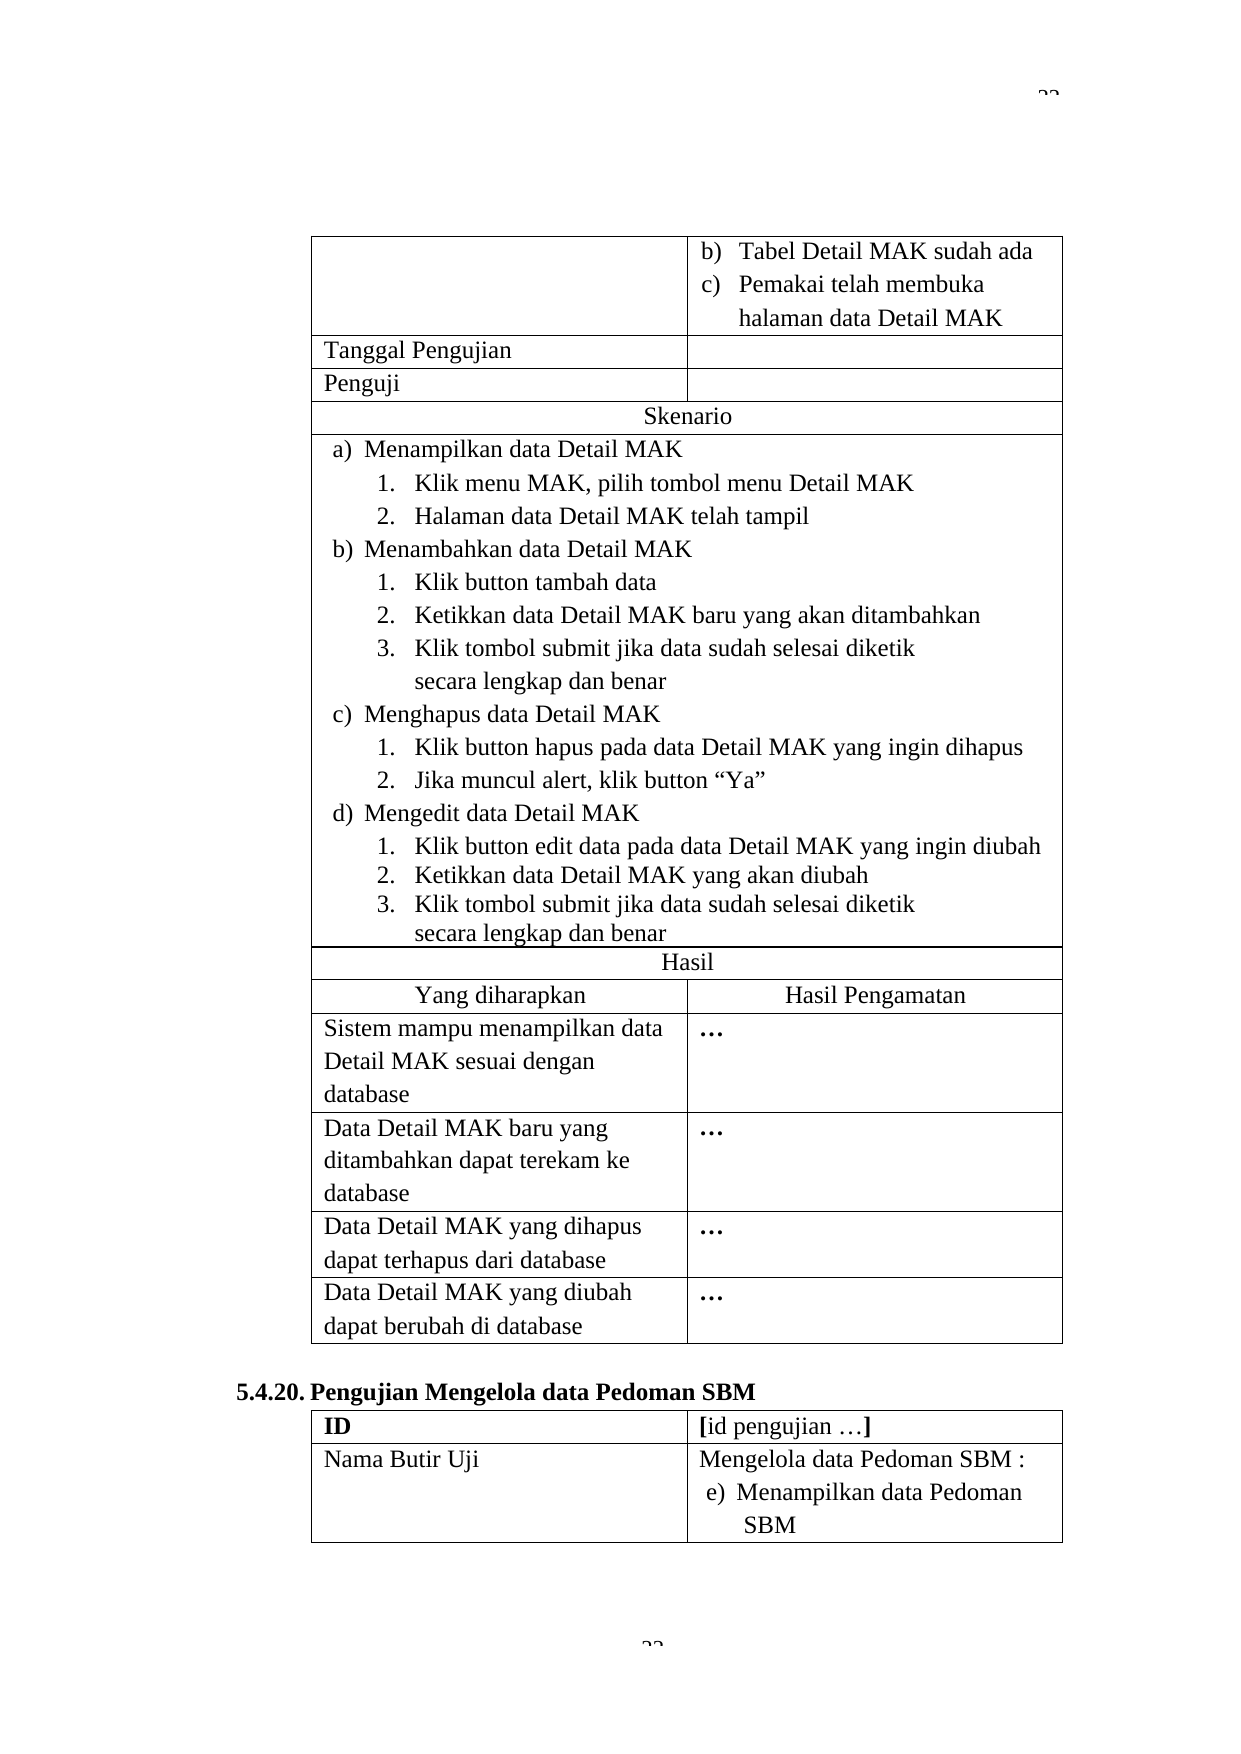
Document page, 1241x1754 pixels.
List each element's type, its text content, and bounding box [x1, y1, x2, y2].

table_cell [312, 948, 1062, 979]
subtitle Pengujian Mengelola data Pedoman SBM [236, 1377, 1076, 1406]
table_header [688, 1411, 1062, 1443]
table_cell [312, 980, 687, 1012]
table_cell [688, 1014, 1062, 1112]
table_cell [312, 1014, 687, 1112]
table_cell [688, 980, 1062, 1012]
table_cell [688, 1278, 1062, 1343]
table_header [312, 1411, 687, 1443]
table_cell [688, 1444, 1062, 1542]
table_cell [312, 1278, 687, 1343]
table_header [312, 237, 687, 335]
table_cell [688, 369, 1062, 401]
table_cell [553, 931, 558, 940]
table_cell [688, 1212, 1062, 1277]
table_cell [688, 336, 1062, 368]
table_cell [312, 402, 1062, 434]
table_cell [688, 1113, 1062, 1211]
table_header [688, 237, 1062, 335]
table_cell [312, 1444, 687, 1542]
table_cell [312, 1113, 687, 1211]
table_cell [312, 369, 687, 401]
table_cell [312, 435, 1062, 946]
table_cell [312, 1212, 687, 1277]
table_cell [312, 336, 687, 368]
